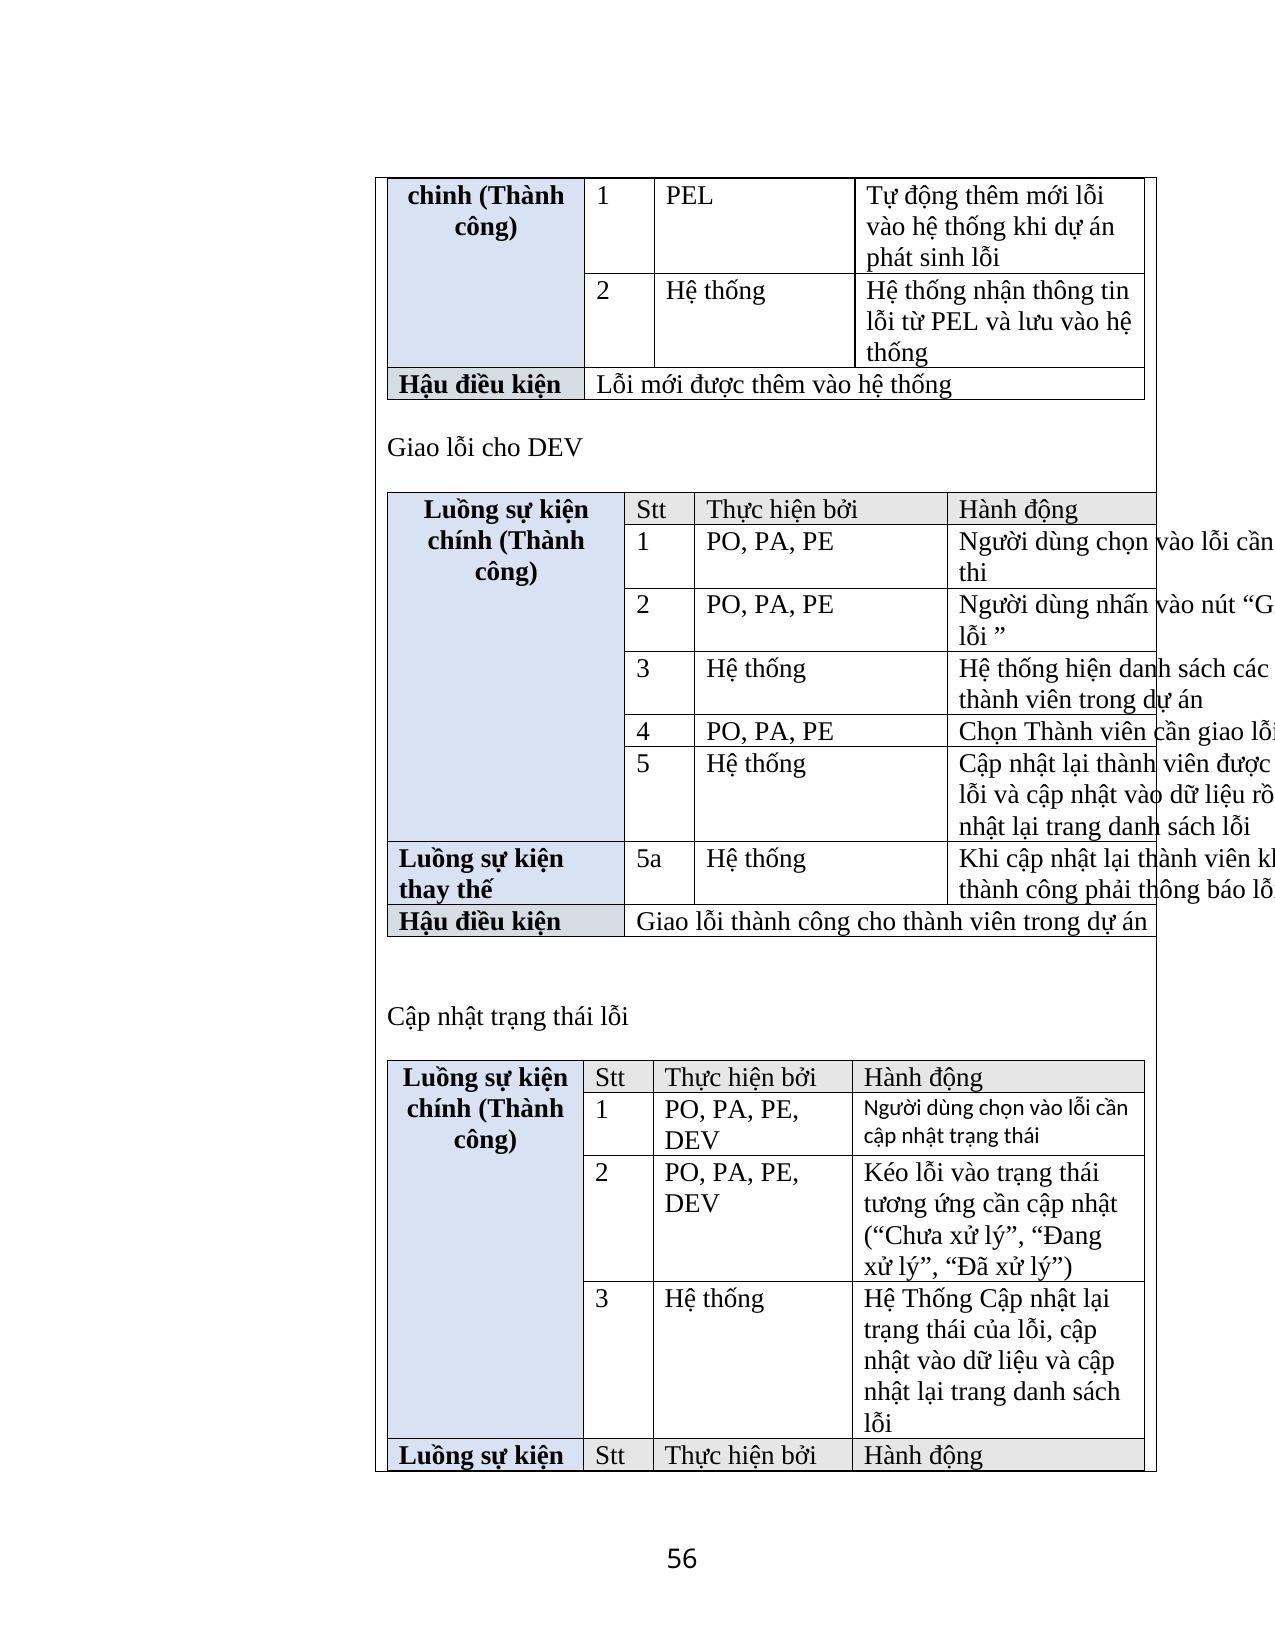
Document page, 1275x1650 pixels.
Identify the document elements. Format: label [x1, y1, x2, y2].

table_cell [376, 178, 1156, 1471]
